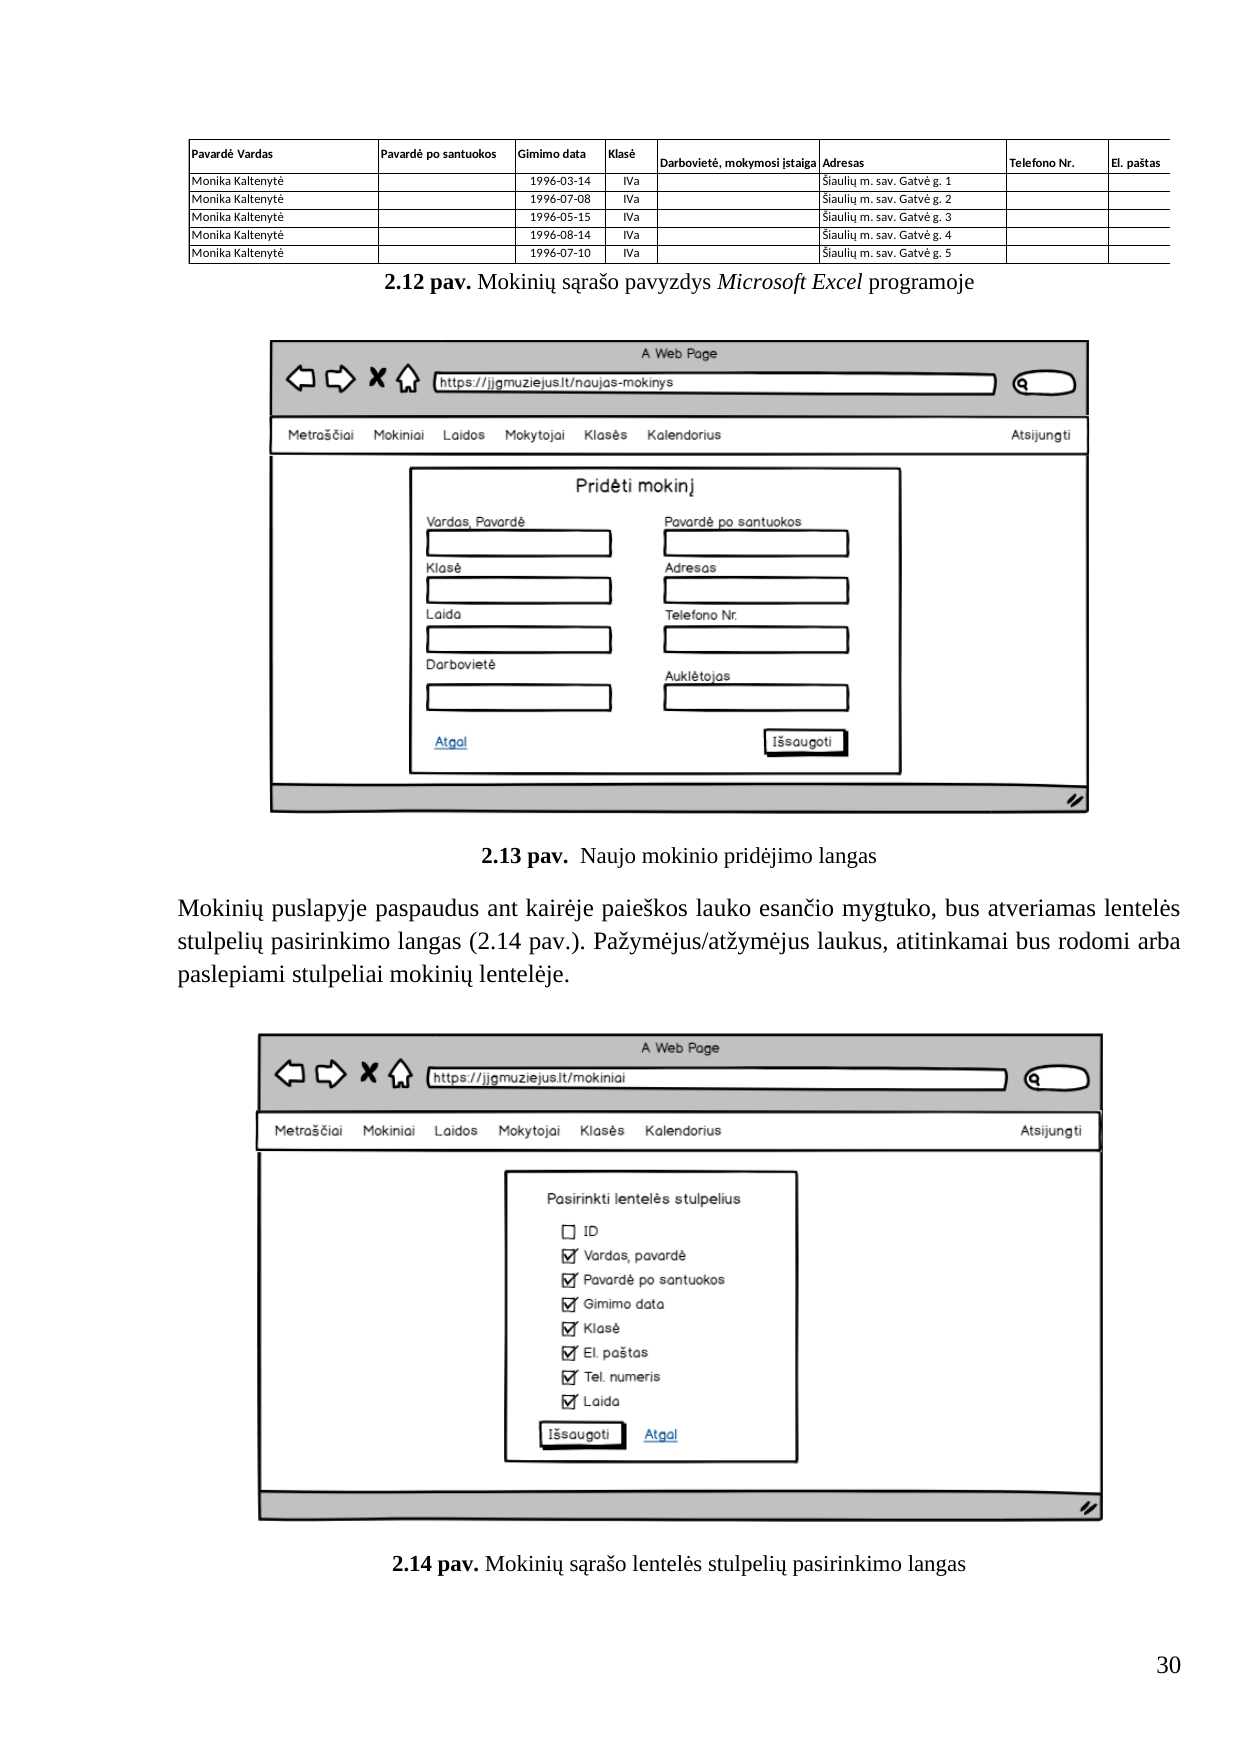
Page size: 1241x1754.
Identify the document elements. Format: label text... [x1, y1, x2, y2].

picture [255, 1033, 1103, 1522]
picture [269, 340, 1090, 814]
